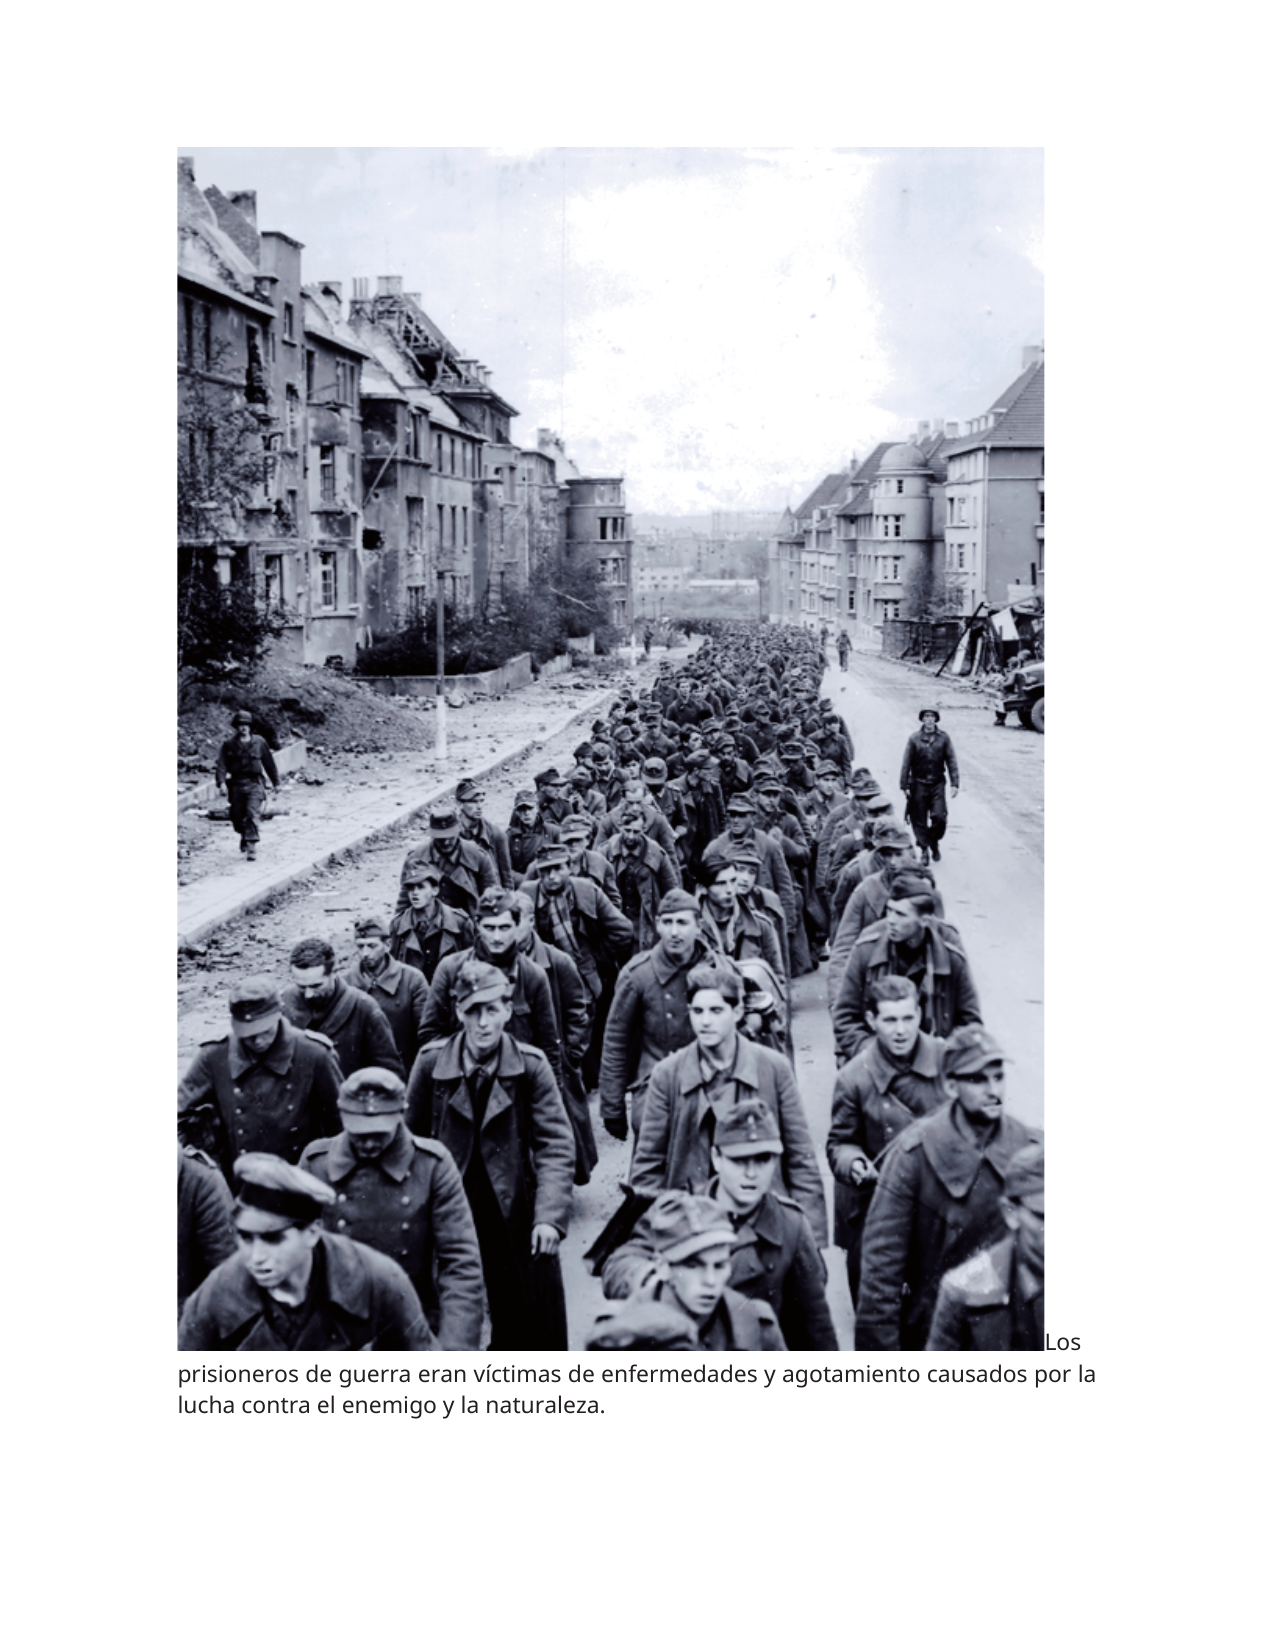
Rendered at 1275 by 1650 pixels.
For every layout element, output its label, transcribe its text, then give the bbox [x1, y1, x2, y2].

text Los prisioneros de guerra eran víctimas de enfermedades y agotamiento causados por la lucha contra el enemigo y la naturaleza. [177, 148, 1098, 1420]
